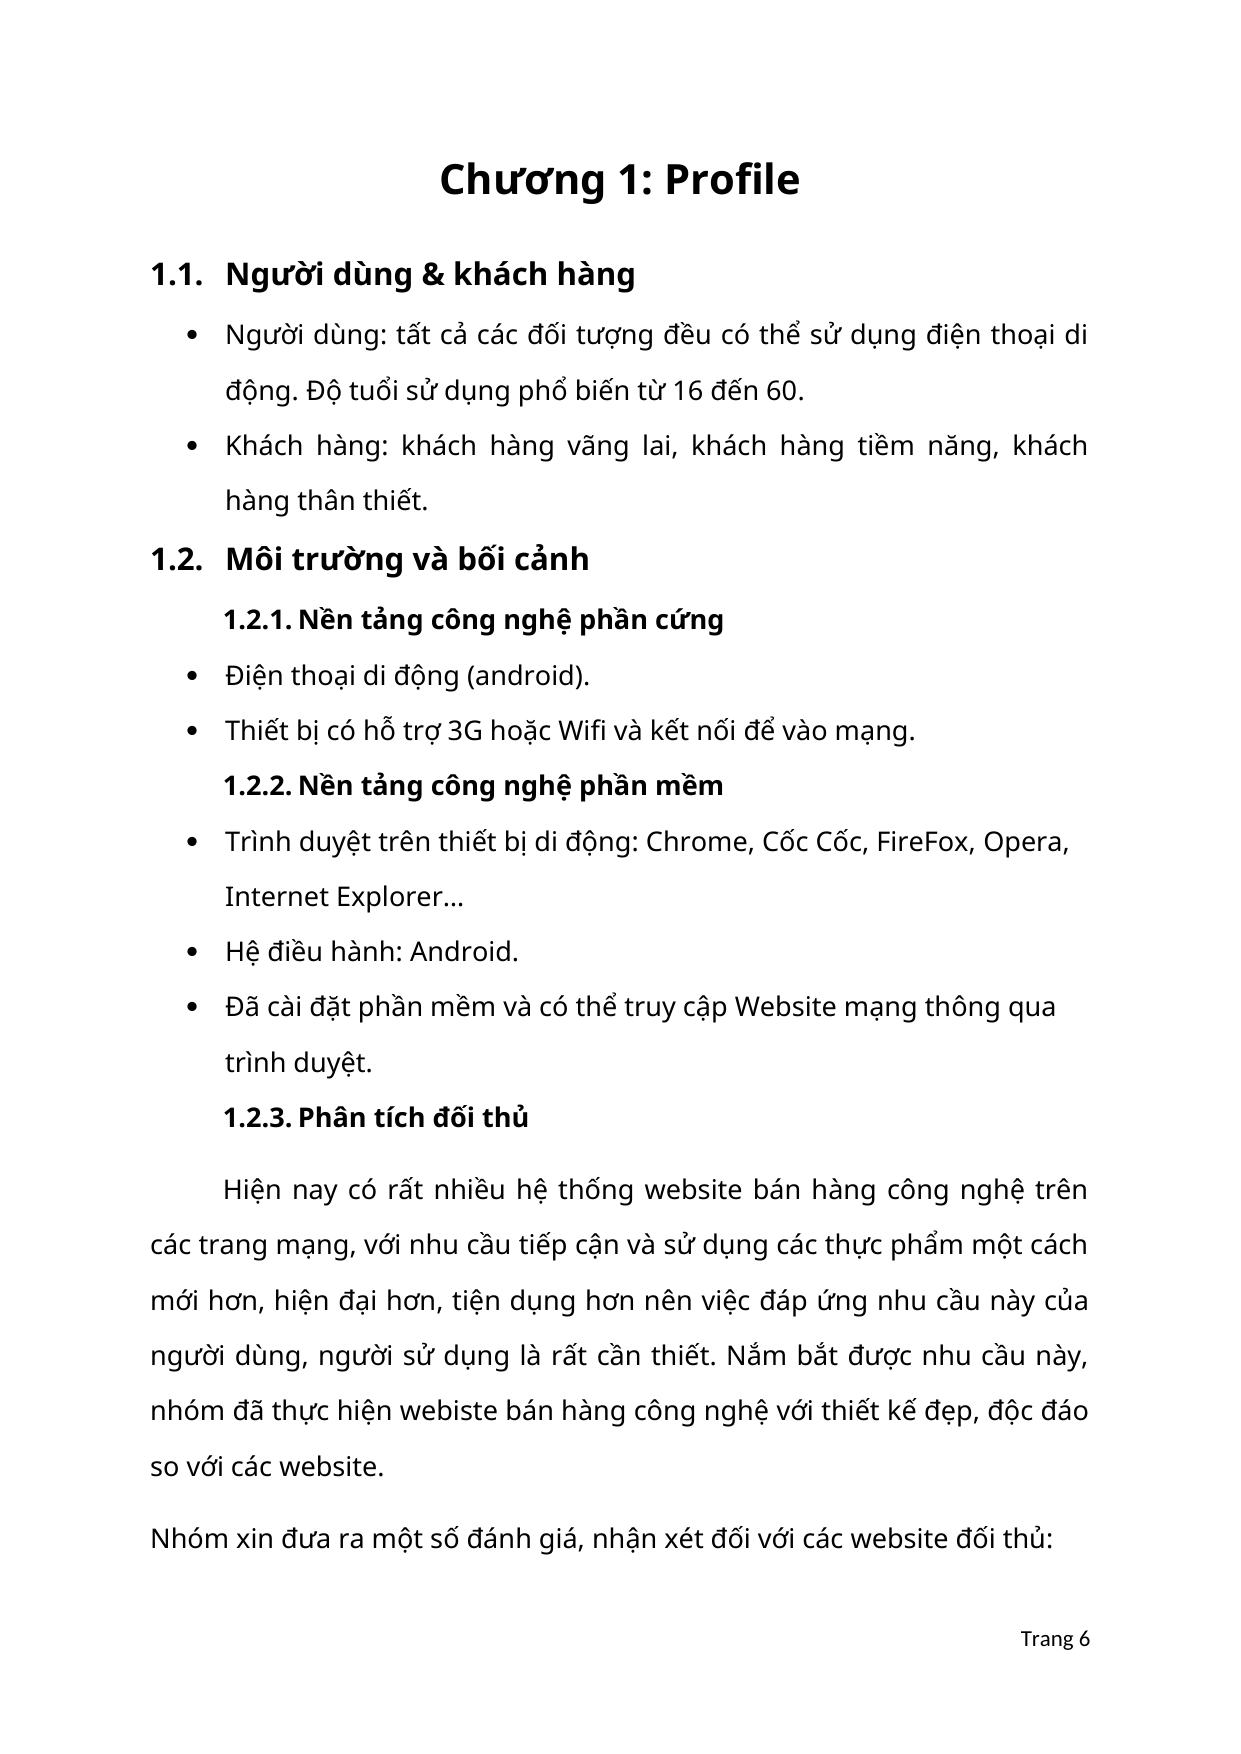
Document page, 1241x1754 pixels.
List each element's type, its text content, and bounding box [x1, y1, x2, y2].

list Hệ điều hành: Android. [187, 933, 1090, 969]
list Đã cài đặt phần mềm và có thể truy cập Website mạng thông qua trình duyệt. [187, 988, 1090, 1080]
list Trình duyệt trên thiết bị di động: Chrome, Cốc Cốc, FireFox, Opera, Internet Explorer… [187, 822, 1090, 914]
list Người dùng: tất cả các đối tượng đều có thể sử dụng điện thoại di động. Độ tuổi sử dụng phổ biến từ 16 đến 60. [187, 316, 1090, 408]
subtitle Chương 1: Profile [150, 150, 1090, 207]
list Phân tích đối thủ [223, 1098, 1090, 1135]
text Hiện nay có rất nhiều hệ thống website bán hàng công nghệ trên các trang mạng, với nhu cầu tiếp cận và sử dụng các thực phẩm một cách mới hơn, hiện đại hơn, tiện dụng hơn nên việc đáp ứng nhu cầu này của người dùng, người sử dụng là rất cần thiết. Nắm bắt được nhu cầu này, nhóm đã thực hiện webiste bán hàng công nghệ với thiết kế đẹp, độc đáo so với các website. [150, 1171, 1090, 1484]
list Môi trường và bối cảnh [150, 537, 1090, 579]
list Người dùng & khách hàng [150, 252, 1090, 294]
list Điện thoại di động (android). [187, 656, 1090, 693]
list Nền tảng công nghệ phần mềm [223, 767, 1090, 803]
text Nhóm xin đưa ra một số đánh giá, nhận xét đối với các website đối thủ: [150, 1519, 1090, 1556]
list Thiết bị có hỗ trợ 3G hoặc Wifi và kết nối để vào mạng. [187, 711, 1090, 748]
list Nền tảng công nghệ phần cứng [223, 601, 1090, 638]
list Khách hàng: khách hàng vãng lai, khách hàng tiềm năng, khách hàng thân thiết. [187, 426, 1090, 518]
